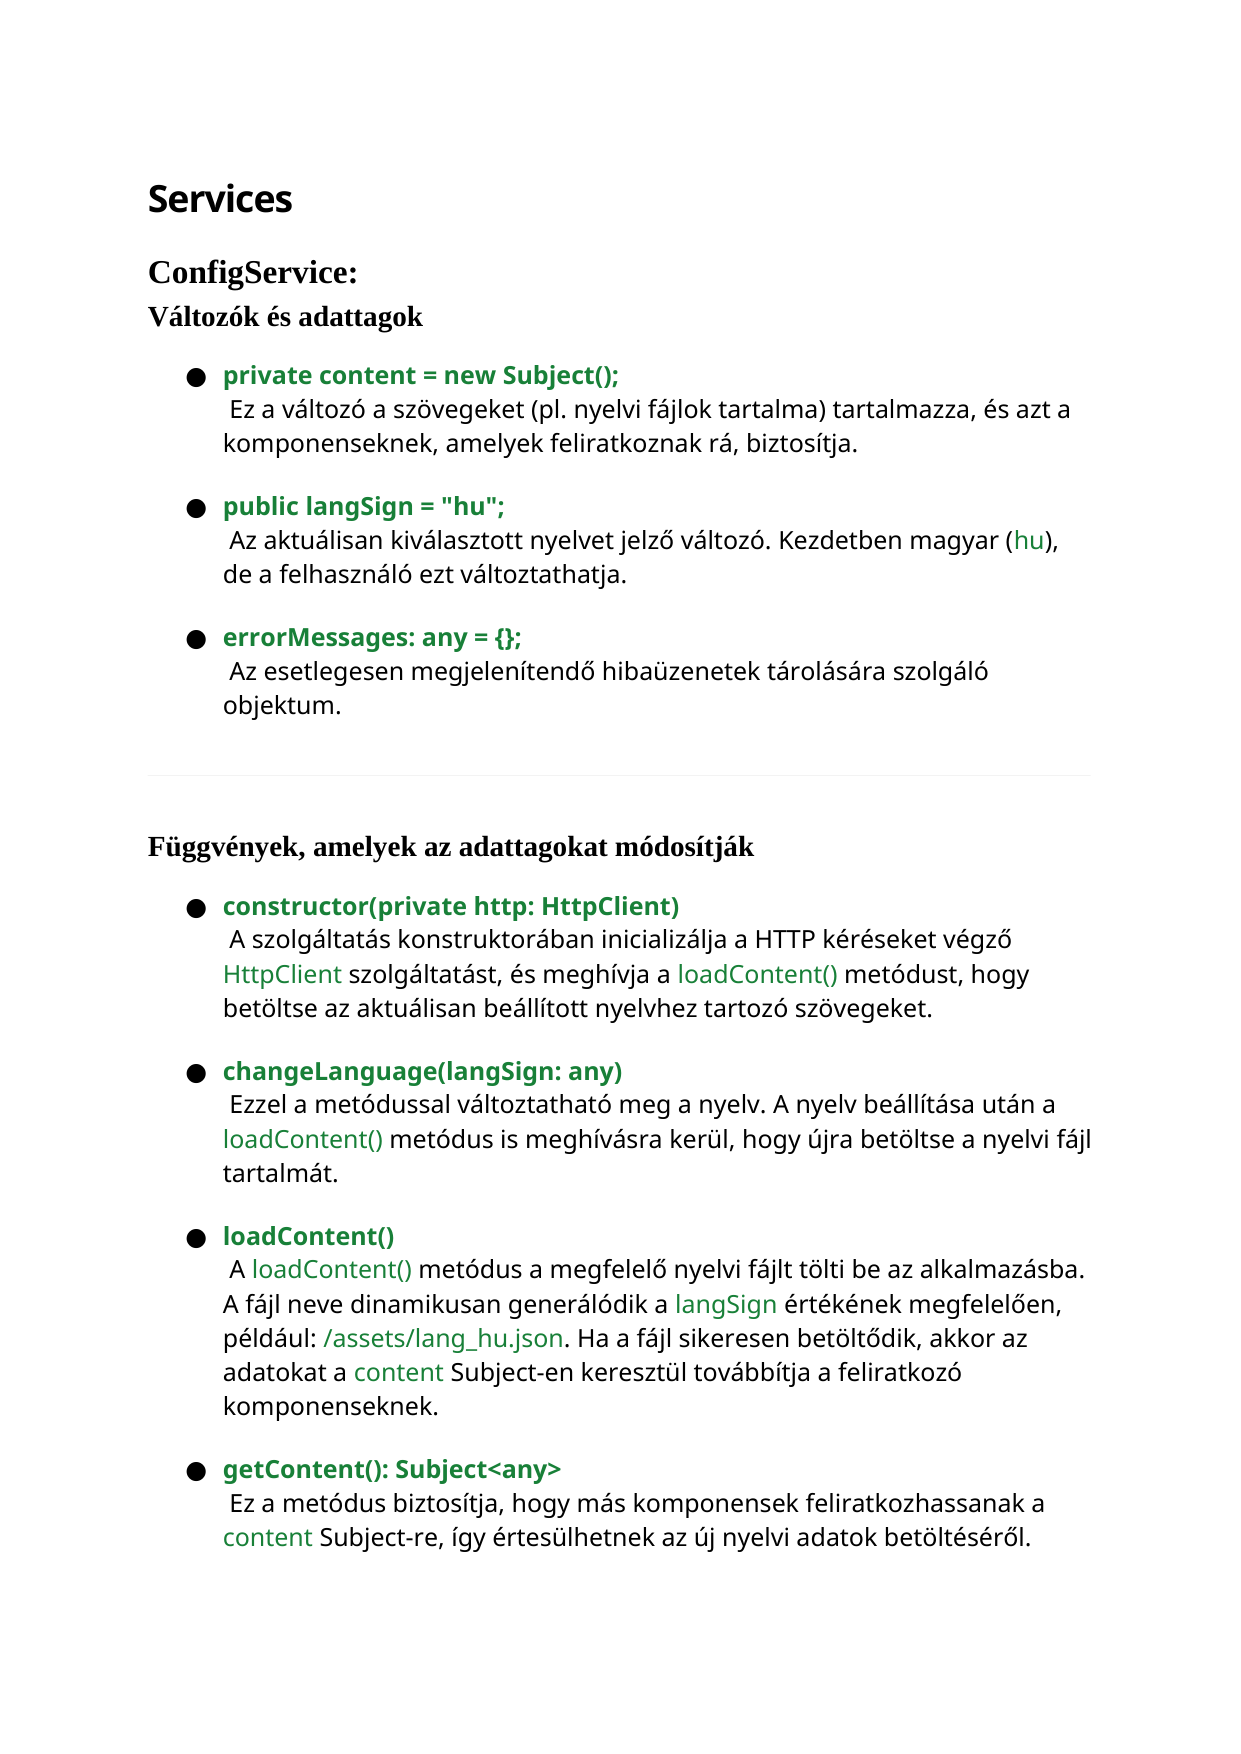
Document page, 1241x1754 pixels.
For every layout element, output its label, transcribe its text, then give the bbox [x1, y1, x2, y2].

title Services [148, 173, 1093, 224]
list constructor(private http: HttpClient) A szolgáltatás konstruktorában inicializálja a HTTP kéréseket végző HttpClient szolgáltatást, és meghívja a loadContent() metódust, hogy betöltse az aktuálisan beállított nyelvhez tartozó szövegeket. [185, 888, 1093, 1053]
list errorMessages: any = {}; Az esetlegesen megjelenítendő hibaüzenetek tárolására szolgáló objektum. [185, 620, 1093, 751]
list changeLanguage(langSign: any) Ezzel a metódussal változtatható meg a nyelv. A nyelv beállítása után a loadContent() metódus is meghívásra kerül, hogy újra betöltse a nyelvi fájl tartalmát. [185, 1053, 1093, 1218]
list public langSign = "hu"; Az aktuálisan kiválasztott nyelvet jelző változó. Kezdetben magyar (hu), de a felhasználó ezt változtathatja. [185, 489, 1093, 620]
subtitle ConfigService: [148, 253, 1093, 291]
list private content = new Subject(); Ez a változó a szövegeket (pl. nyelvi fájlok tartalma) tartalmazza, és azt a komponenseknek, amelyek feliratkoznak rá, biztosítja. [185, 358, 1093, 489]
list getContent(): Subject<any> Ez a metódus biztosítja, hogy más komponensek feliratkozhassanak a content Subject-re, így értesülhetnek az új nyelvi adatok betöltéséről. [185, 1451, 1093, 1582]
list loadContent() A loadContent() metódus a megfelelő nyelvi fájlt tölti be az alkalmazásba. A fájl neve dinamikusan generálódik a langSign értékének megfelelően, például: /assets/lang_hu.json. Ha a fájl sikeresen betöltődik, akkor az adatokat a content Subject-en keresztül továbbítja a feliratkozó komponenseknek. [185, 1218, 1093, 1451]
subtitle Függvények, amelyek az adattagokat módosítják [148, 829, 1093, 863]
subtitle Változók és adattagok [148, 299, 1093, 333]
